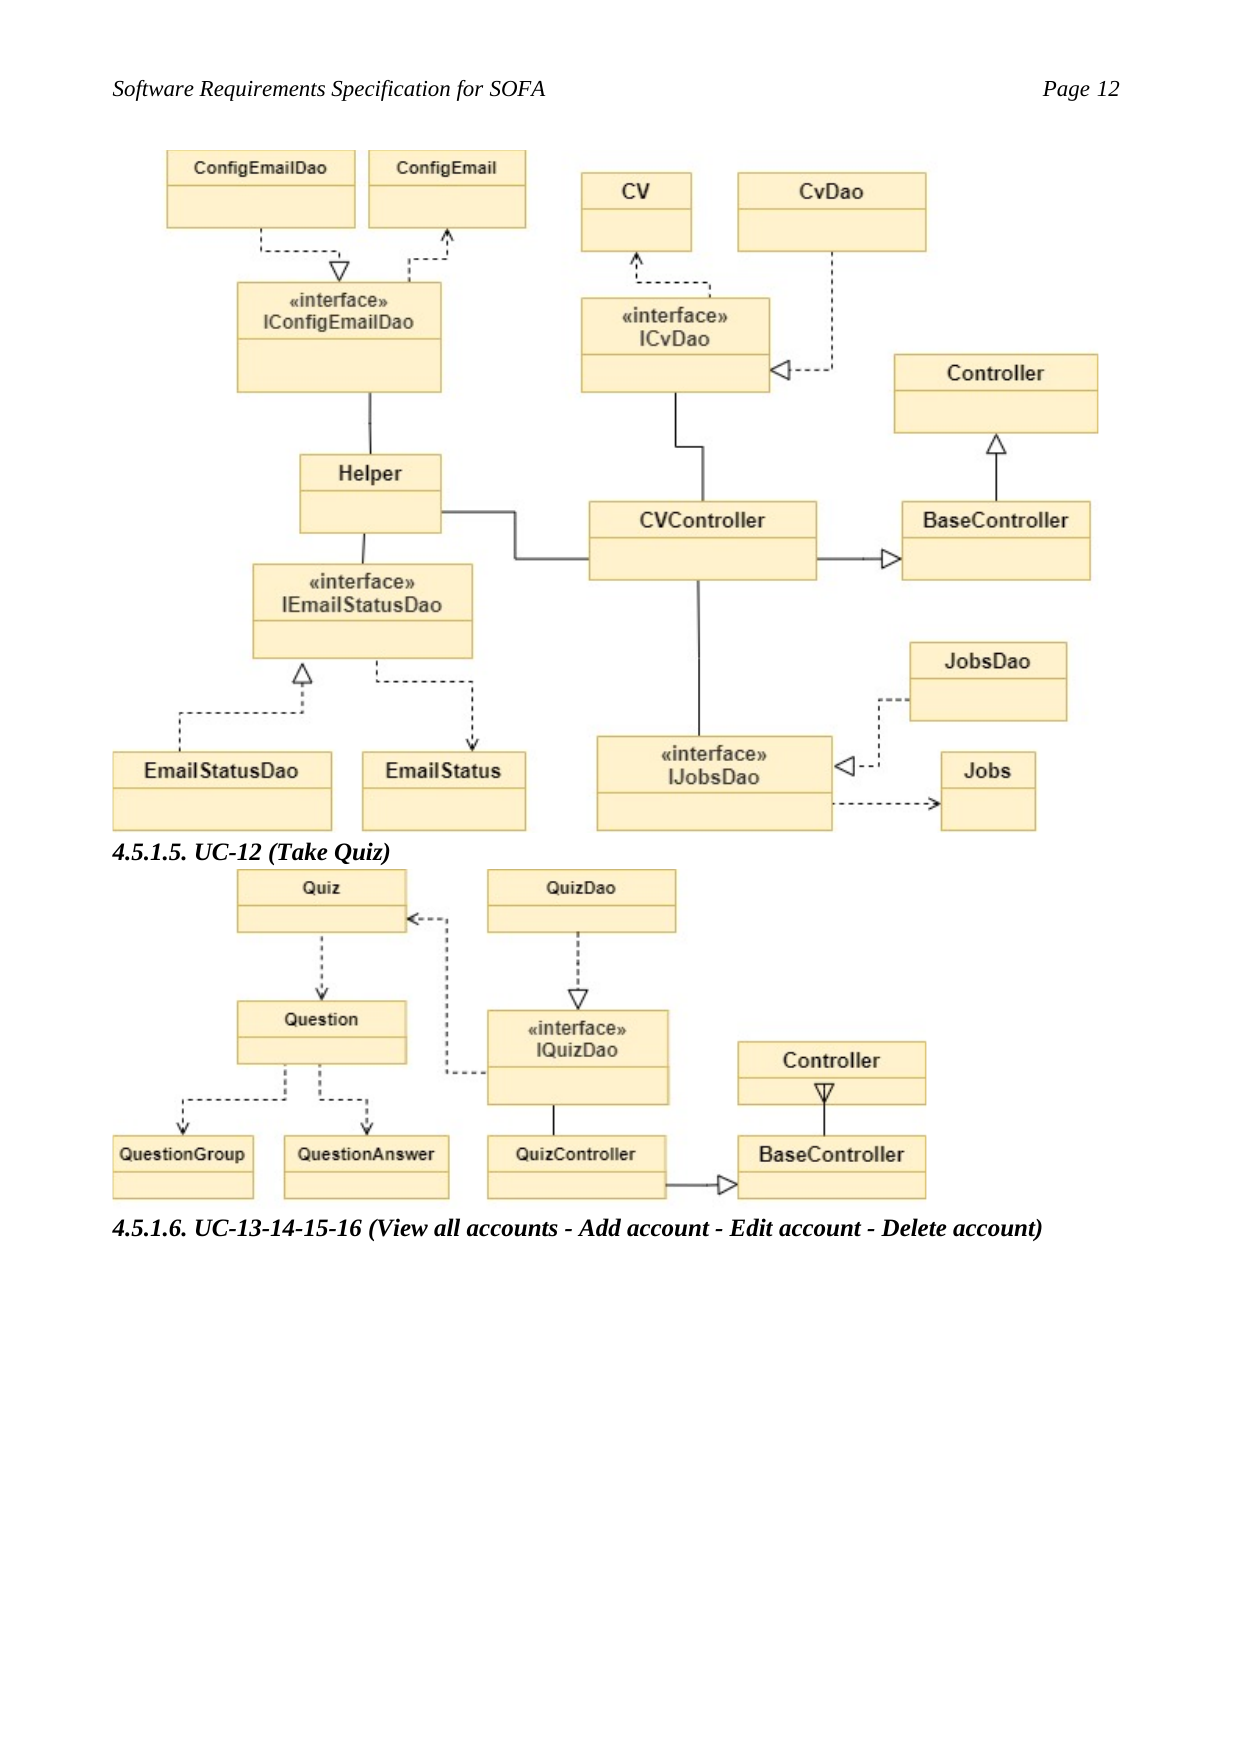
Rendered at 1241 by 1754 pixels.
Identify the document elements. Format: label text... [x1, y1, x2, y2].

text 4.5.1.6. UC-13-14-15-16 (View all accounts - Add account - Edit account - Delete account) [112, 1213, 1128, 1241]
text 4.5.1.5. UC-12 (Take Quiz) [112, 837, 1128, 865]
picture [112, 150, 1099, 833]
picture [112, 869, 927, 1209]
